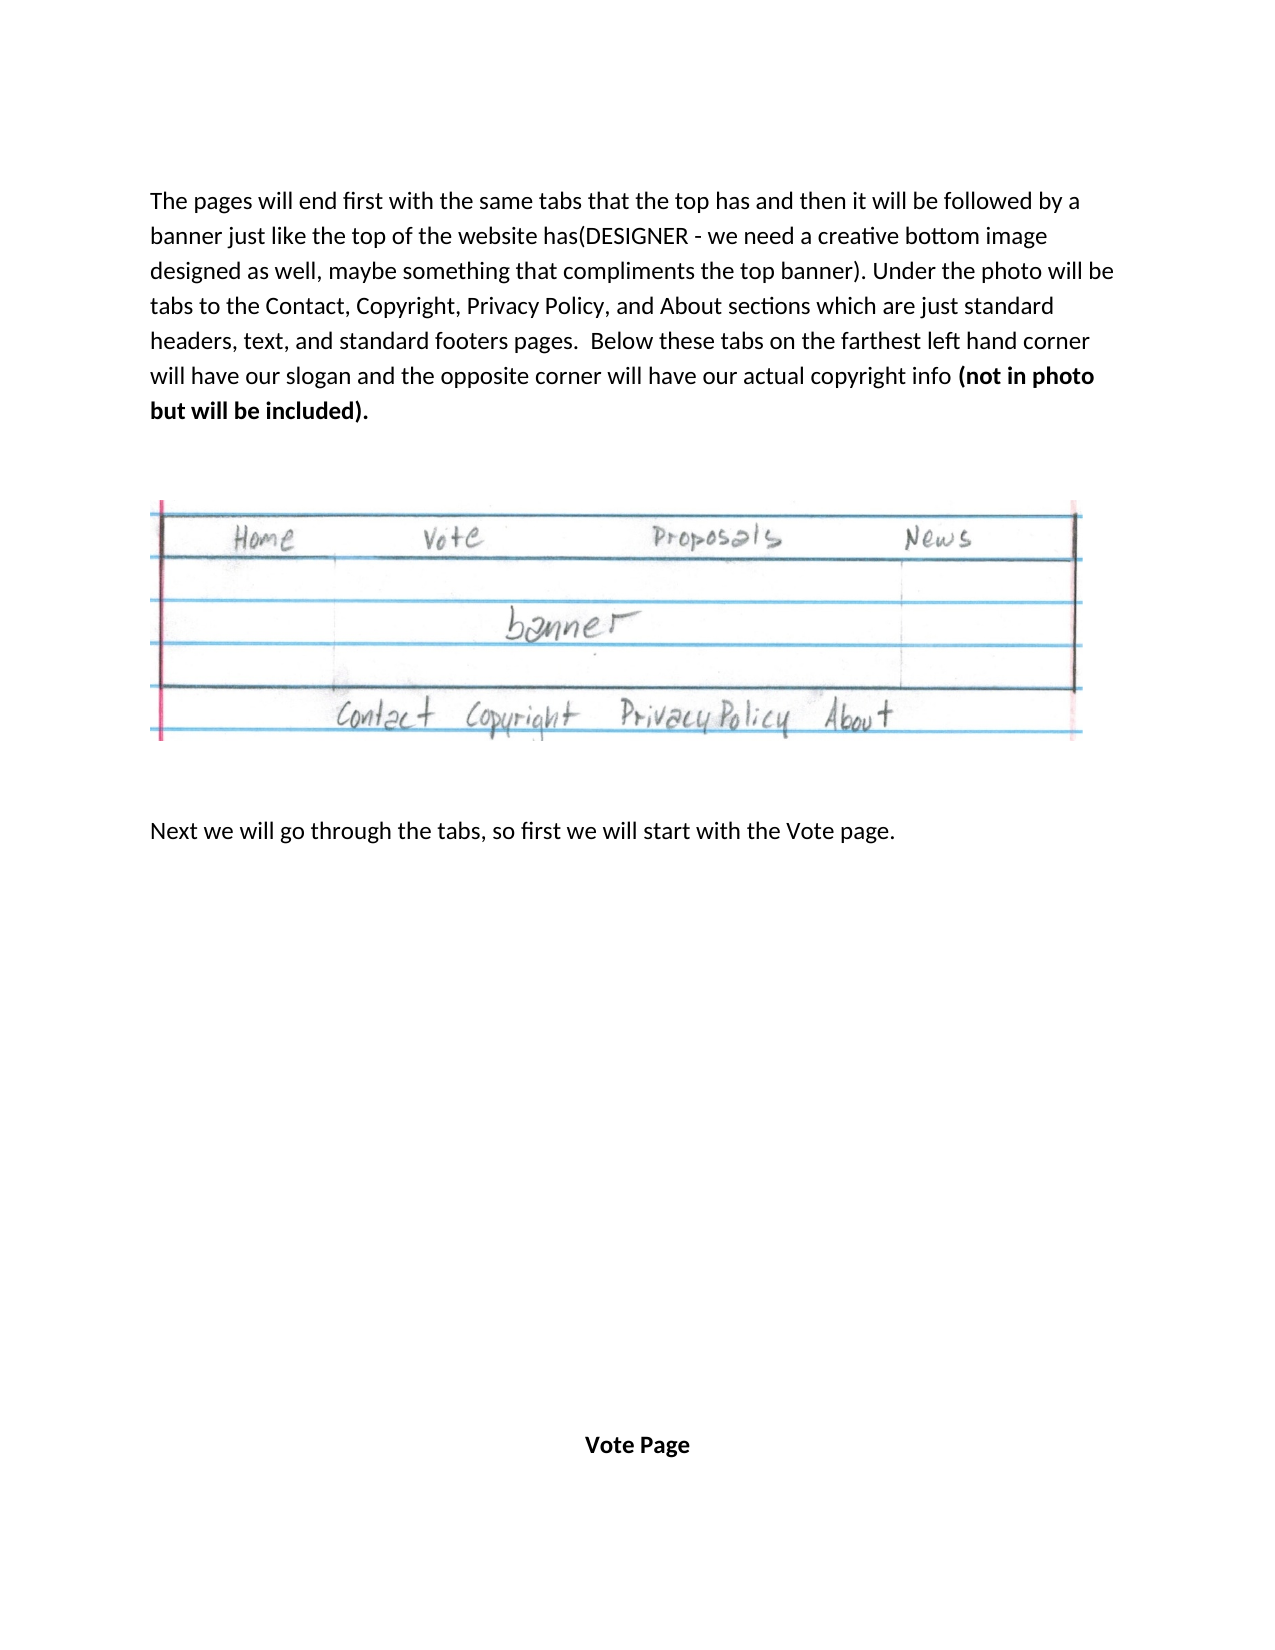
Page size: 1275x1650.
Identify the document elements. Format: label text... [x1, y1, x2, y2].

text The pages will end first with the same tabs that the top has and then it will be followed by a banner just like the top of the website has(DESIGNER - we need a creative bottom image designed as well, maybe something that compliments the top banner). Under the photo will be tabs to the Contact, Copyright, Privacy Policy, and About sections which are just standard headers, text, and standard footers pages. Below these tabs on the farthest left hand corner will have our slogan and the opposite corner will have our actual copyright info (not in photo but will be included). [150, 185, 1125, 426]
text Next we will go through the tabs, so first we will start with the Vote page. [150, 815, 1125, 846]
picture [150, 500, 1083, 741]
text Vote Page [150, 1429, 1125, 1460]
